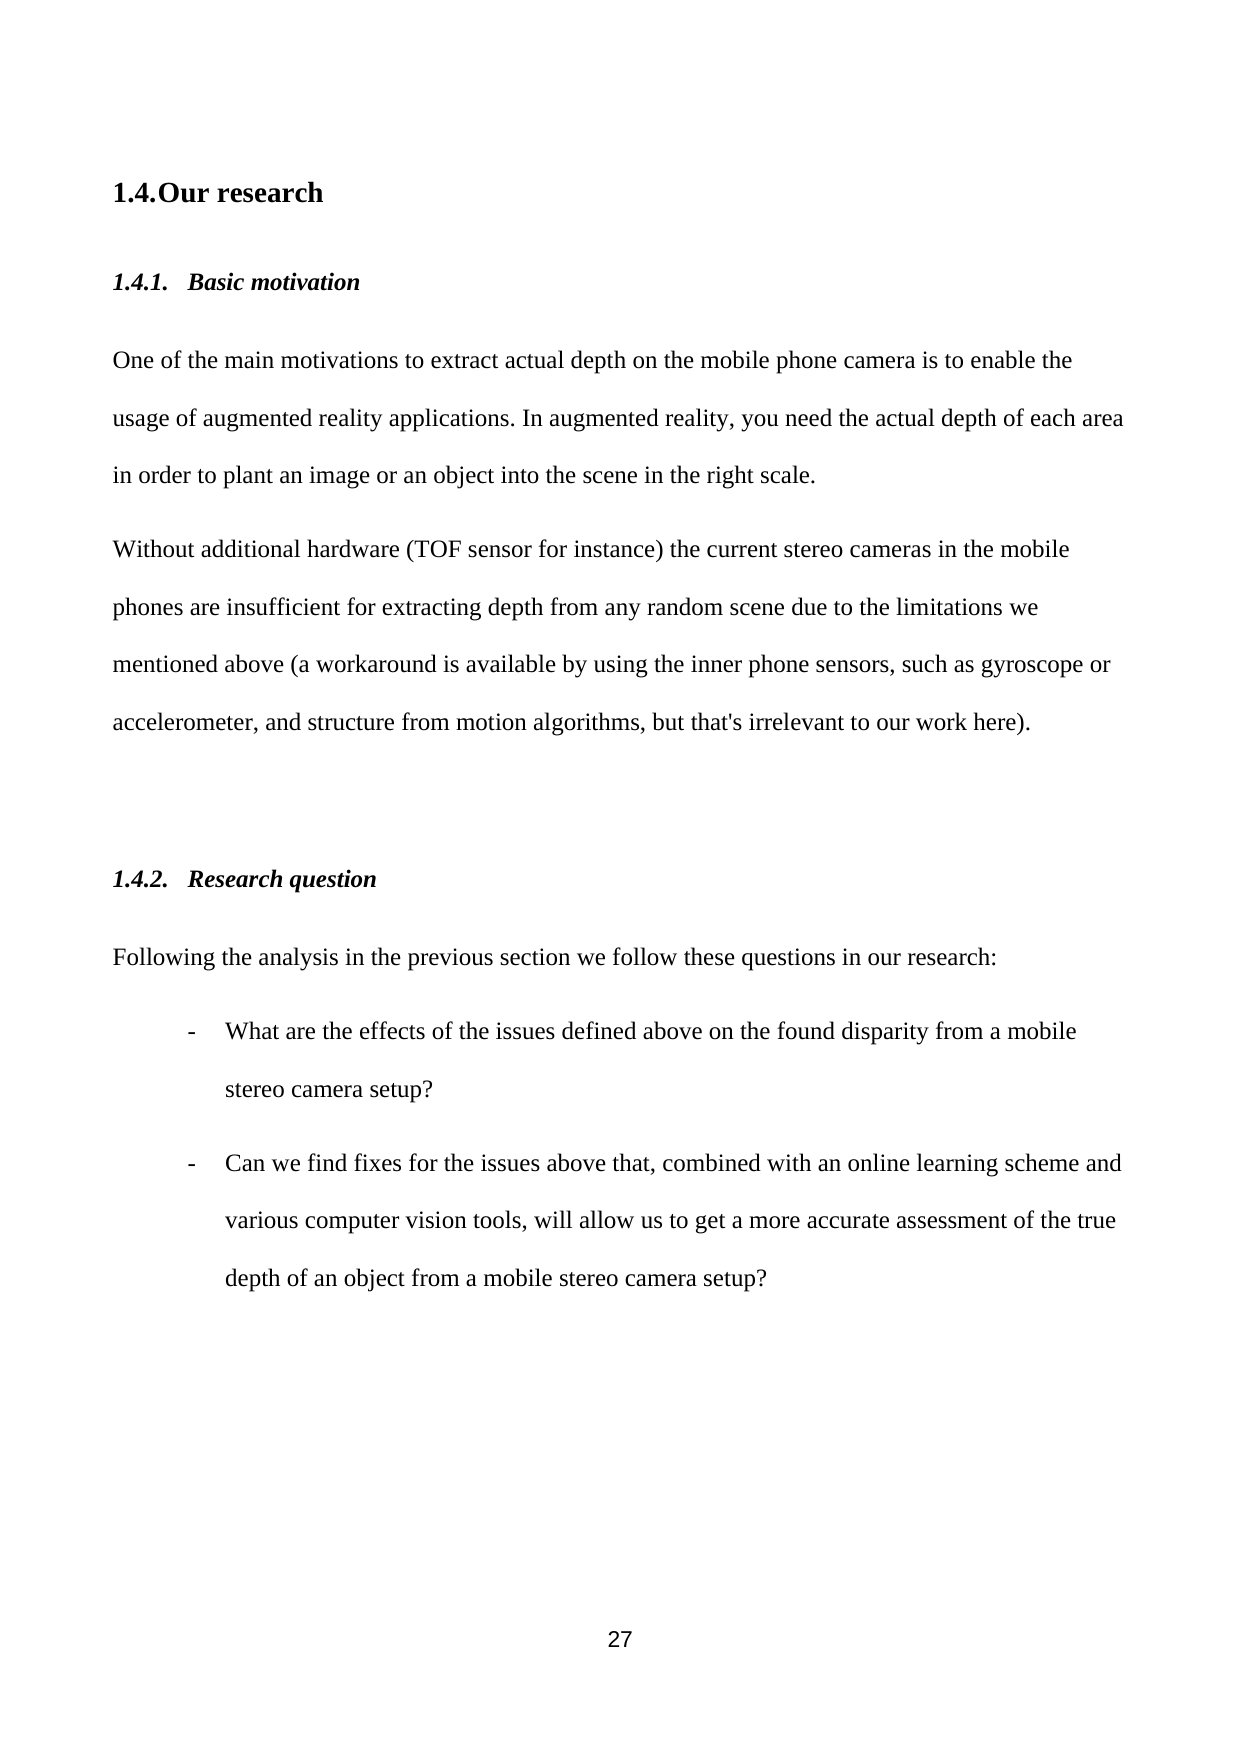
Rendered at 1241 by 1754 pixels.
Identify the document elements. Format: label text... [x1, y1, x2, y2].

list What are the effects of the issues defined above on the found disparity from a mobile stereo camera setup? [187, 1016, 1128, 1102]
list Can we find fixes for the issues above that, combined with an online learning scheme and various computer vision tools, will allow us to get a more accurate assessment of the true depth of an object from a mobile stereo camera setup? [187, 1148, 1128, 1292]
subtitle Research question [112, 864, 1128, 892]
subtitle Our research [112, 175, 1128, 208]
text One of the main motivations to extract actual depth on the mobile phone camera is to enable the usage of augmented reality applications. In augmented reality, you need the actual depth of each area in order to plant an image or an object into the scene in the right scale. [112, 345, 1128, 489]
subtitle Basic motivation [112, 267, 1128, 296]
text Without additional hardware (TOF sensor for instance) the current stereo cameras in the mobile phones are insufficient for extracting depth from any random scene due to the limitations we mentioned above (a workaround is available by using the inner phone sensors, such as gyroscope or accelerometer, and structure from motion algorithms, but that's irrelevant to our work here). [112, 534, 1128, 736]
text Following the analysis in the previous section we follow these questions in our research: [112, 942, 1128, 971]
